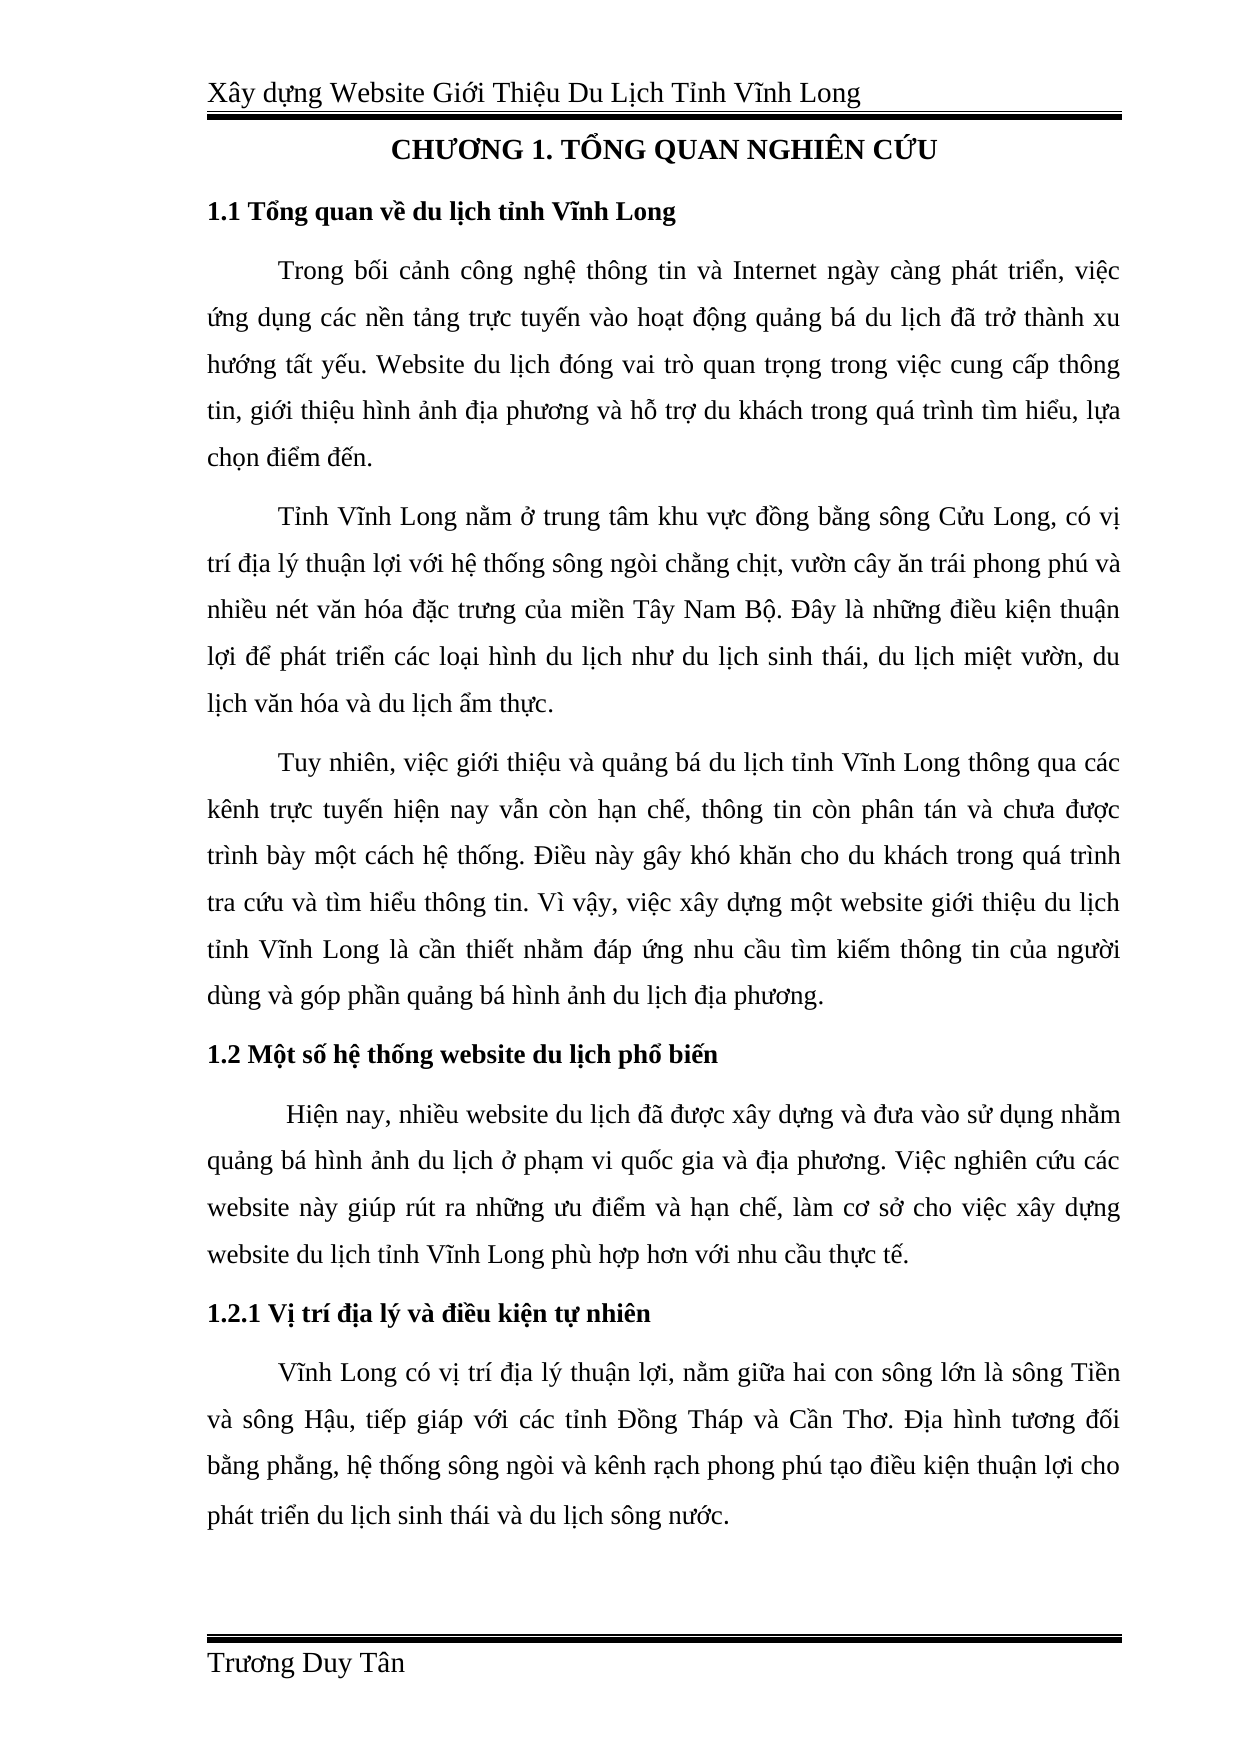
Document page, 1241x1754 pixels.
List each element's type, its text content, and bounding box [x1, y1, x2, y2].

subtitle TỔNG QUAN NGHIÊN CỨU [207, 132, 1122, 166]
subtitle Tổng quan về du lịch tỉnh Vĩnh Long [207, 195, 1122, 226]
subtitle Một số hệ thống website du lịch phổ biến [207, 1039, 1122, 1070]
subtitle Vị trí địa lý và điều kiện tự nhiên [207, 1297, 1122, 1328]
text Tỉnh Vĩnh Long nằm ở trung tâm khu vực đồng bằng sông Cửu Long, có vị trí địa lý thuận lợi với hệ thống sông ngòi chằng chịt, vườn cây ăn trái phong phú và nhiều nét văn hóa đặc trưng của miền Tây Nam Bộ. Đây là những điều kiện thuận lợi để phát triển các loại hình du lịch như du lịch sinh thái, du lịch miệt vườn, du lịch văn hóa và du lịch ẩm thực. [207, 500, 1122, 718]
text Tuy nhiên, việc giới thiệu và quảng bá du lịch tỉnh Vĩnh Long thông qua các kênh trực tuyến hiện nay vẫn còn hạn chế, thông tin còn phân tán và chưa được trình bày một cách hệ thống. Điều này gây khó khăn cho du khách trong quá trình tra cứu và tìm hiểu thông tin. Vì vậy, việc xây dựng một website giới thiệu du lịch tỉnh Vĩnh Long là cần thiết nhằm đáp ứng nhu cầu tìm kiếm thông tin của người dùng và góp phần quảng bá hình ảnh du lịch địa phương. [207, 746, 1122, 1011]
text Trong bối cảnh công nghệ thông tin và Internet ngày càng phát triển, việc ứng dụng các nền tảng trực tuyến vào hoạt động quảng bá du lịch đã trở thành xu hướng tất yếu. Website du lịch đóng vai trò quan trọng trong việc cung cấp thông tin, giới thiệu hình ảnh địa phương và hỗ trợ du khách trong quá trình tìm hiểu, lựa chọn điểm đến. [207, 254, 1122, 472]
text Hiện nay, nhiều website du lịch đã được xây dựng và đưa vào sử dụng nhằm quảng bá hình ảnh du lịch ở phạm vi quốc gia và địa phương. Việc nghiên cứu các website này giúp rút ra những ưu điểm và hạn chế, làm cơ sở cho việc xây dựng website du lịch tỉnh Vĩnh Long phù hợp hơn với nhu cầu thực tế. [207, 1098, 1122, 1269]
text Vĩnh Long có vị trí địa lý thuận lợi, nằm giữa hai con sông lớn là sông Tiền và sông Hậu, tiếp giáp với các tỉnh Đồng Tháp và Cần Thơ. Địa hình tương đối bằng phẳng, hệ thống sông ngòi và kênh rạch phong phú tạo điều kiện thuận lợi cho phát triển du lịch sinh thái và du lịch sông nước. [207, 1356, 1122, 1532]
